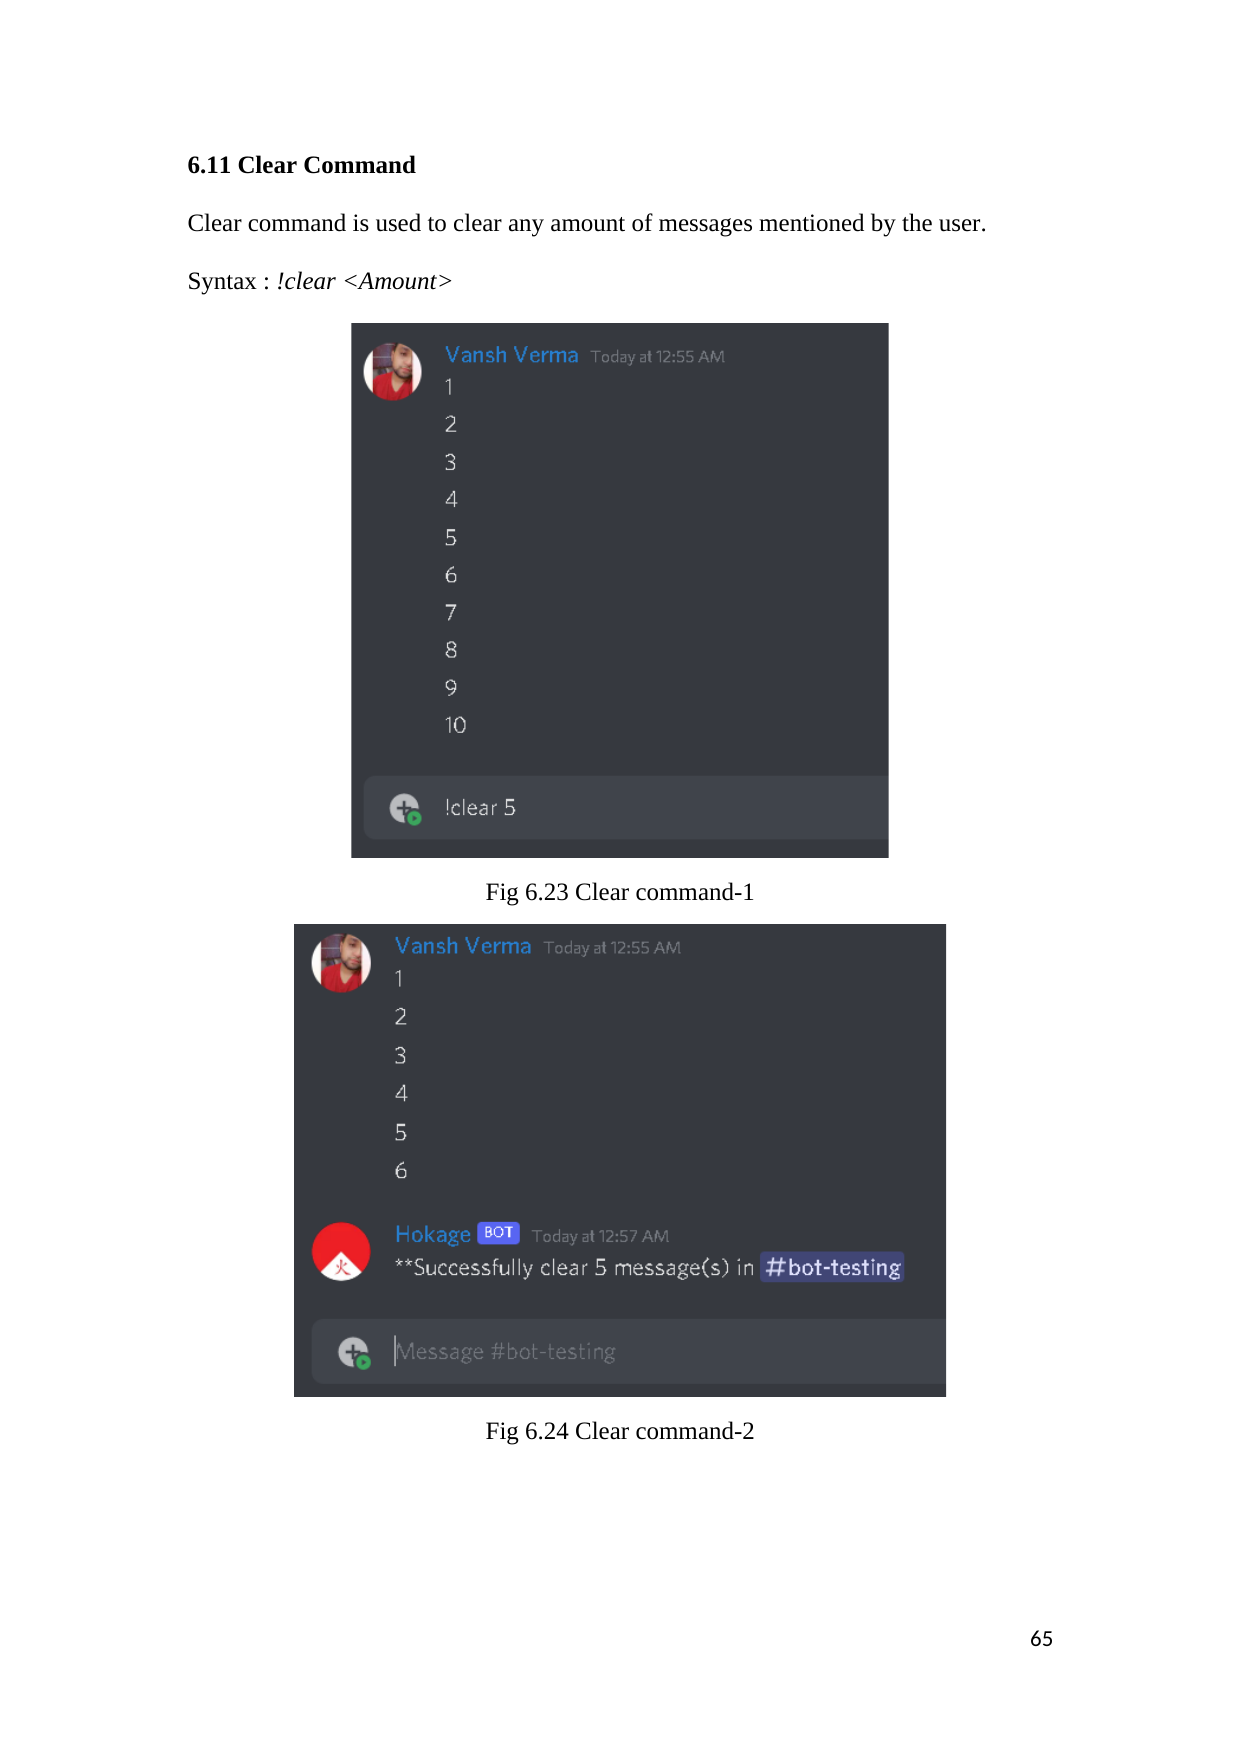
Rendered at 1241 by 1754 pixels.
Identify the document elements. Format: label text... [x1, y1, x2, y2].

text Clear command is used to clear any amount of messages mentioned by the user. [187, 208, 1053, 237]
text Syntax : !clear <Amount> [187, 266, 1053, 294]
picture [351, 323, 889, 858]
text Fig 6.23 Clear command-1 [187, 877, 1053, 905]
picture [294, 924, 947, 1397]
text 6.11 Clear Command [187, 150, 1053, 179]
text Fig 6.24 Clear command-2 [187, 1416, 1053, 1444]
